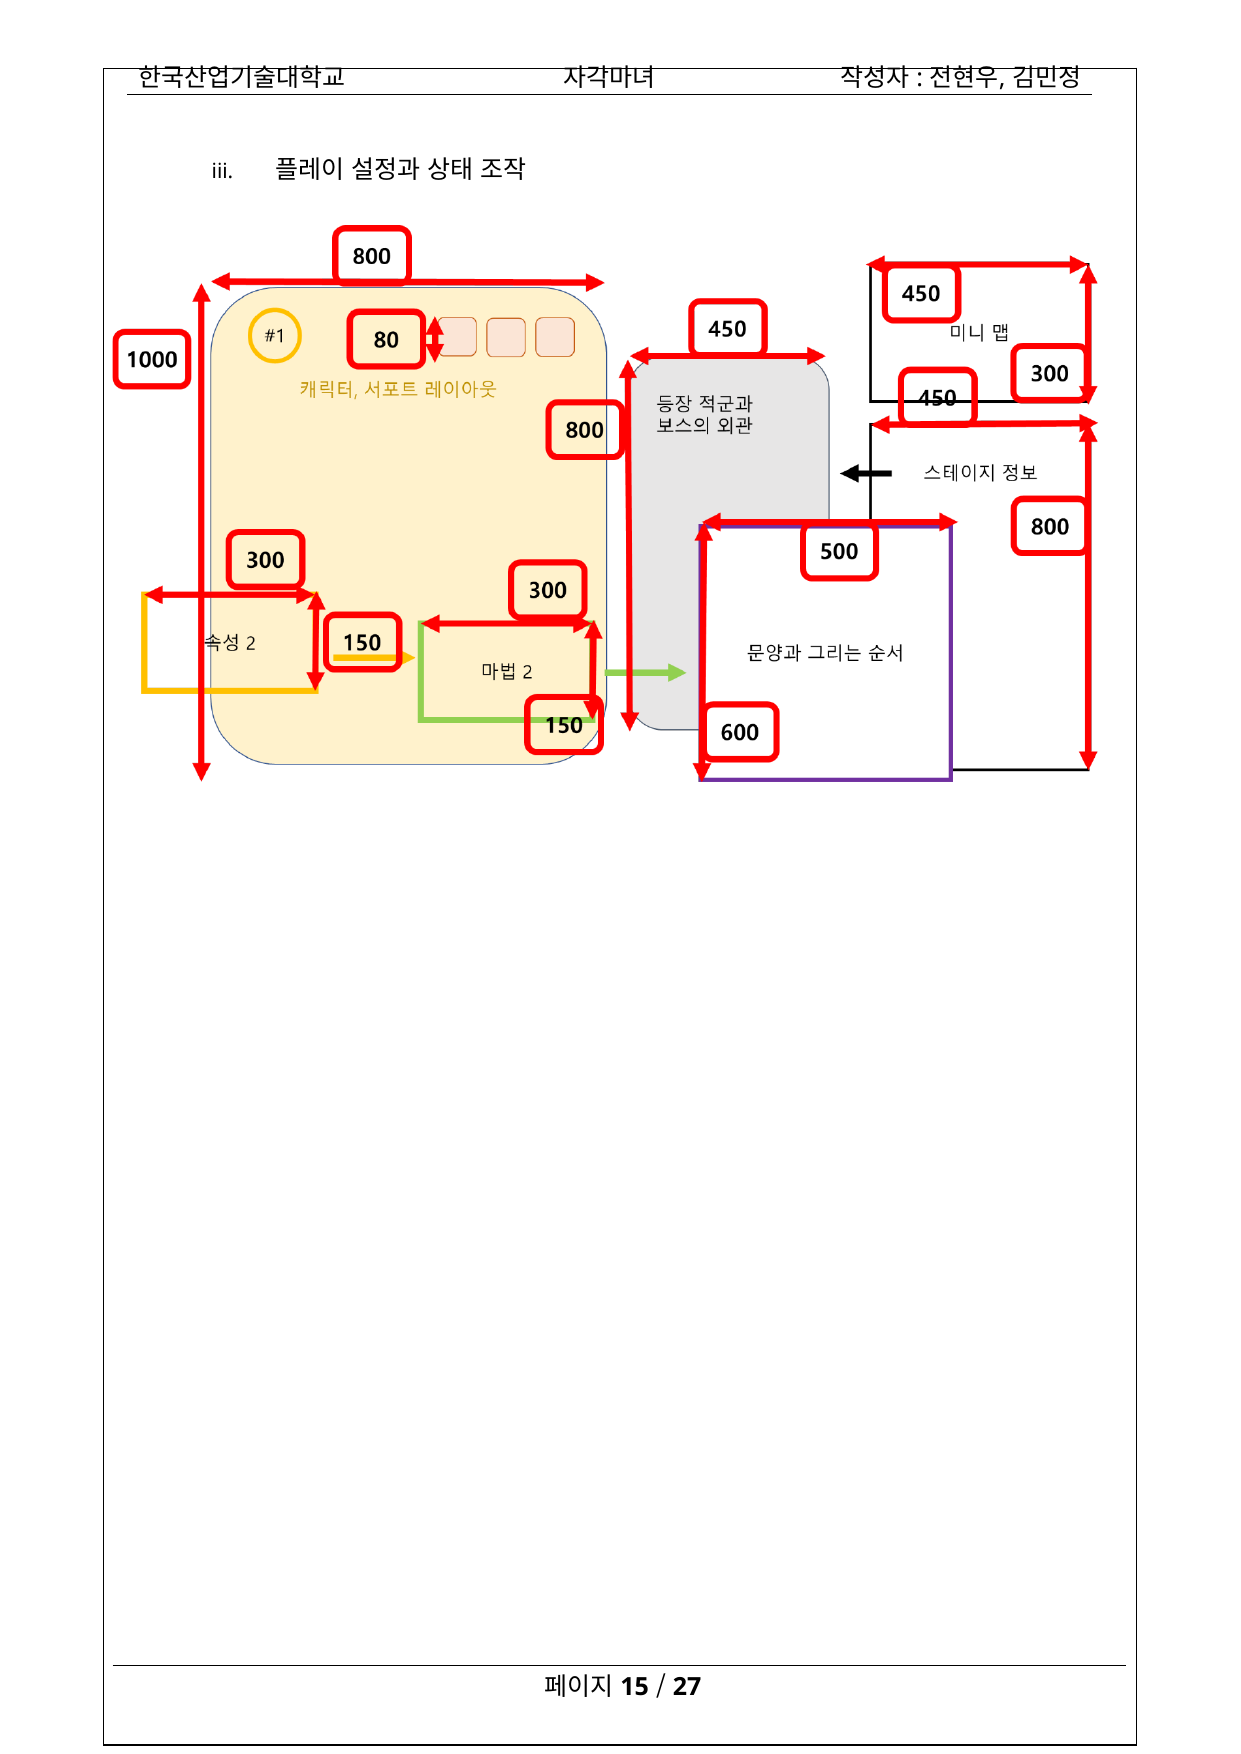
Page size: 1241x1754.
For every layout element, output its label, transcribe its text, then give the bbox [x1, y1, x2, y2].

subtitle 플레이 설정과 상태 조작 [233, 150, 1128, 186]
picture [112, 225, 1117, 801]
